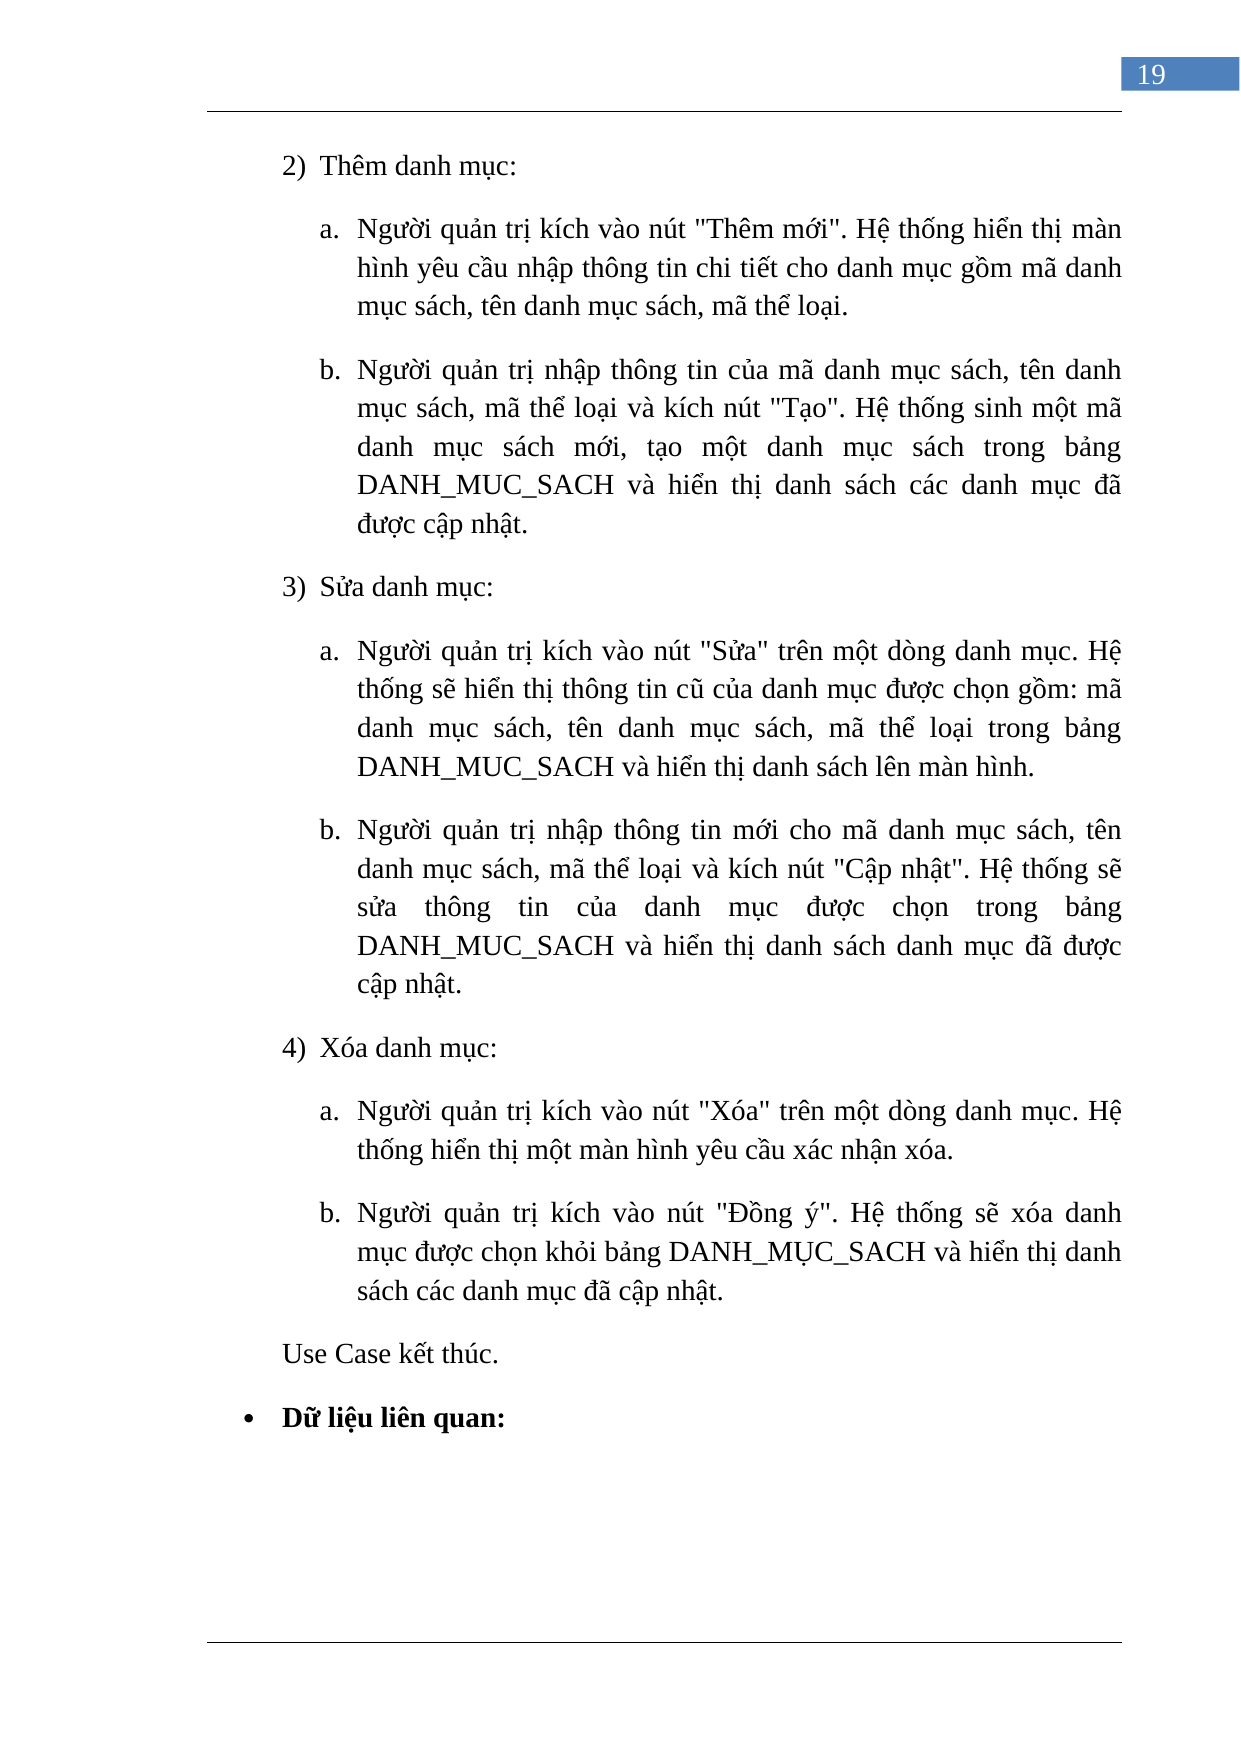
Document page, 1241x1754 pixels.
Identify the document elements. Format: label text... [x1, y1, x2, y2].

text b. Người quản trị kích vào nút "Đồng ý". Hệ thống sẽ xóa danh mục được chọn khỏi bảng DANH_MỤC_SACH và hiển thị danh sách các danh mục đã cập nhật. [319, 1196, 1122, 1306]
text a. Người quản trị kích vào nút "Thêm mới". Hệ thống hiển thị màn hình yêu cầu nhập thông tin chi tiết cho danh mục gồm mã danh mục sách, tên danh mục sách, mã thể loại. [319, 211, 1122, 322]
text 3) Sửa danh mục: [282, 569, 1122, 603]
text 2) Thêm danh mục: [282, 148, 1122, 181]
text a. Người quản trị kích vào nút "Sửa" trên một dòng danh mục. Hệ thống sẽ hiển thị thông tin cũ của danh mục được chọn gồm: mã danh mục sách, tên danh mục sách, mã thể loại trong bảng DANH_MUC_SACH và hiển thị danh sách lên màn hình. [319, 633, 1122, 782]
list Dữ liệu liên quan: [244, 1400, 1122, 1433]
text Use Case kết thúc. [207, 1336, 1122, 1370]
text a. Người quản trị kích vào nút "Xóa" trên một dòng danh mục. Hệ thống hiển thị một màn hình yêu cầu xác nhận xóa. [319, 1093, 1122, 1166]
text 4) Xóa danh mục: [282, 1030, 1122, 1063]
text b. Người quản trị nhập thông tin của mã danh mục sách, tên danh mục sách, mã thể loại và kích nút "Tạo". Hệ thống sinh một mã danh mục sách mới, tạo một danh mục sách trong bảng DANH_MUC_SACH và hiển thị danh sách các danh mục đã được cập nhật. [319, 352, 1122, 539]
text b. Người quản trị nhập thông tin mới cho mã danh mục sách, tên danh mục sách, mã thể loại và kích nút "Cập nhật". Hệ thống sẽ sửa thông tin của danh mục được chọn trong bảng DANH_MUC_SACH và hiển thị danh sách danh mục đã được cập nhật. [319, 812, 1122, 1000]
